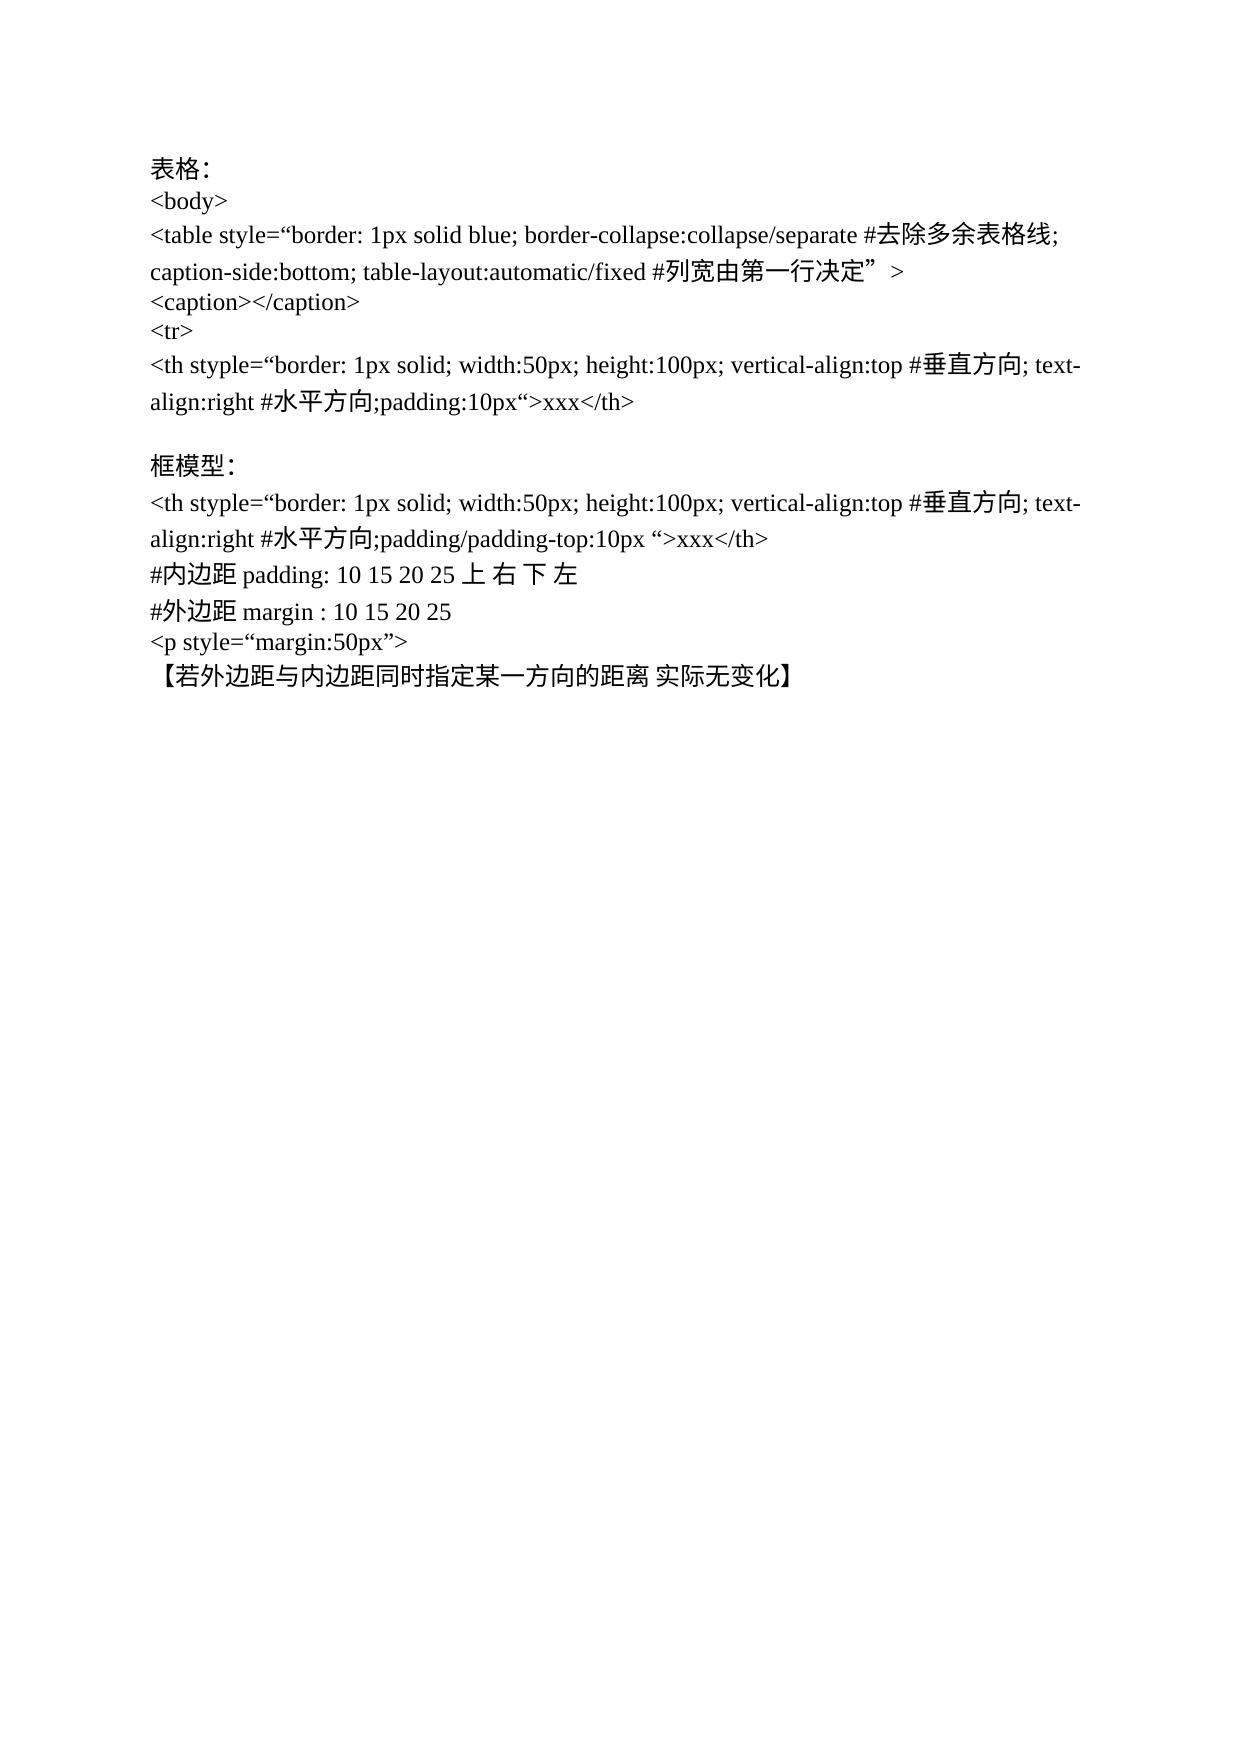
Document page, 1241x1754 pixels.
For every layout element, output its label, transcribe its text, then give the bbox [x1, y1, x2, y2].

text <p style=“margin:50px”> [150, 627, 1090, 656]
text 表格： [150, 150, 1090, 186]
text <table style=“border: 1px solid blue; border-collapse:collapse/separate #去除多余表格线; caption-side:bottom; table-layout:automatic/fixed #列宽由第一行决定”> [150, 215, 1090, 287]
text <body> [150, 186, 1090, 215]
text <th styple=“border: 1px solid; width:50px; height:100px; vertical-align:top #垂直方向; text-align:right #水平方向;padding/padding-top:10px “>xxx</th> [150, 482, 1090, 555]
text <tr> [150, 316, 1090, 345]
text #内边距padding: 10 15 20 25 上 右 下 左 [150, 555, 1090, 591]
text #外边距margin : 10 15 20 25 [150, 591, 1090, 627]
text 【若外边距与内边距同时指定某一方向的距离 实际无变化】 [150, 656, 1090, 692]
text <th styple=“border: 1px solid; width:50px; height:100px; vertical-align:top #垂直方向; text-align:right #水平方向;padding:10px“>xxx</th> [150, 345, 1090, 417]
text <caption></caption> [150, 287, 1090, 316]
text 框模型： [150, 446, 1090, 482]
